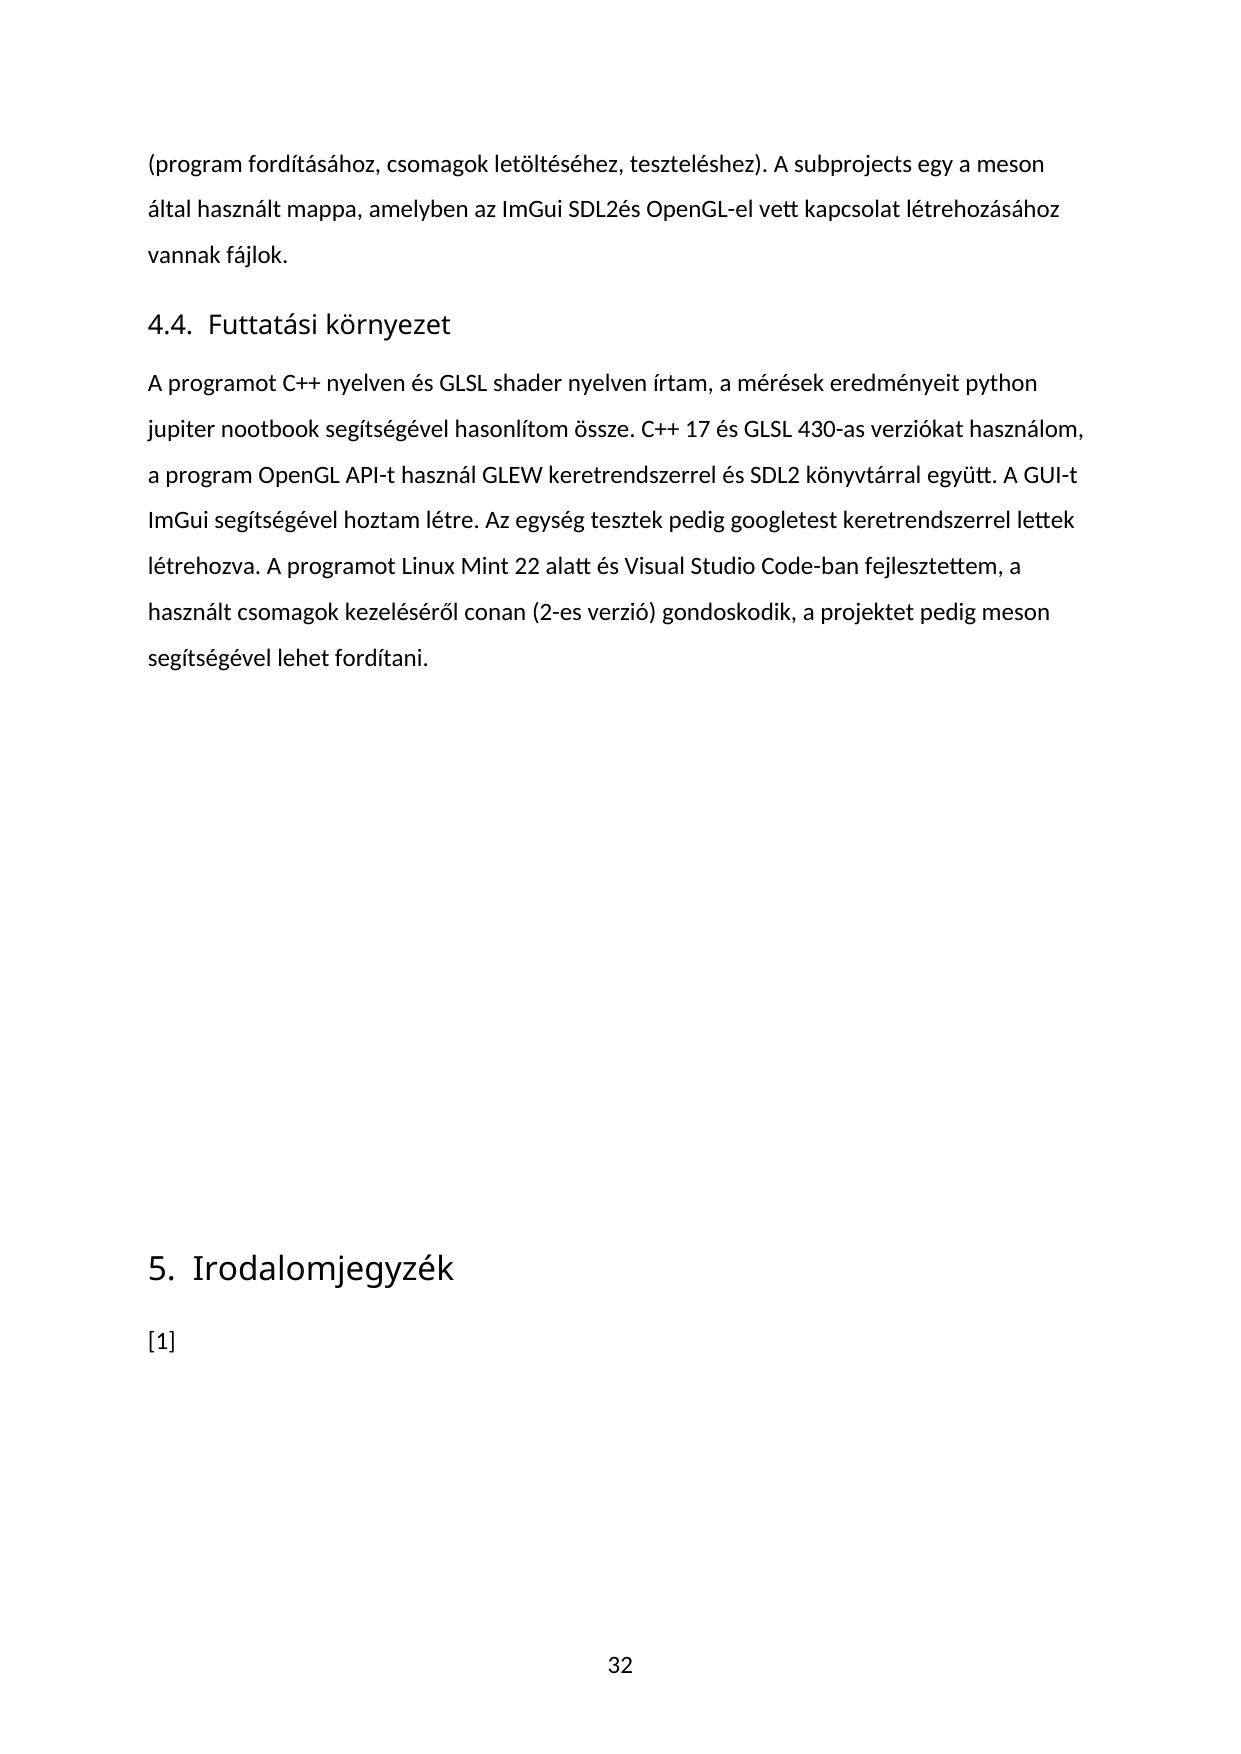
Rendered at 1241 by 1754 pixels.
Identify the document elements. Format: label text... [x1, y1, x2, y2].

subtitle Irodalomjegyzék [148, 1245, 1092, 1290]
subtitle Futtatási környezet [148, 306, 1092, 343]
text A programot C++ nyelven és GLSL shader nyelven írtam, a mérések eredményeit python jupiter nootbook segítségével hasonlítom össze. C++ 17 és GLSL 430-as verziókat használom, a program OpenGL API-t használ GLEW keretrendszerrel és SDL2 könyvtárral együtt. A GUI-t ImGui segítségével hoztam létre. Az egység tesztek pedig googletest keretrendszerrel lettek létrehozva. A programot Linux Mint 22 alatt és Visual Studio Code-ban fejlesztettem, a használt csomagok kezeléséről conan (2-es verzió) gondoskodik, a projektet pedig meson segítségével lehet fordítani. [148, 367, 1092, 672]
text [148, 148, 1092, 270]
